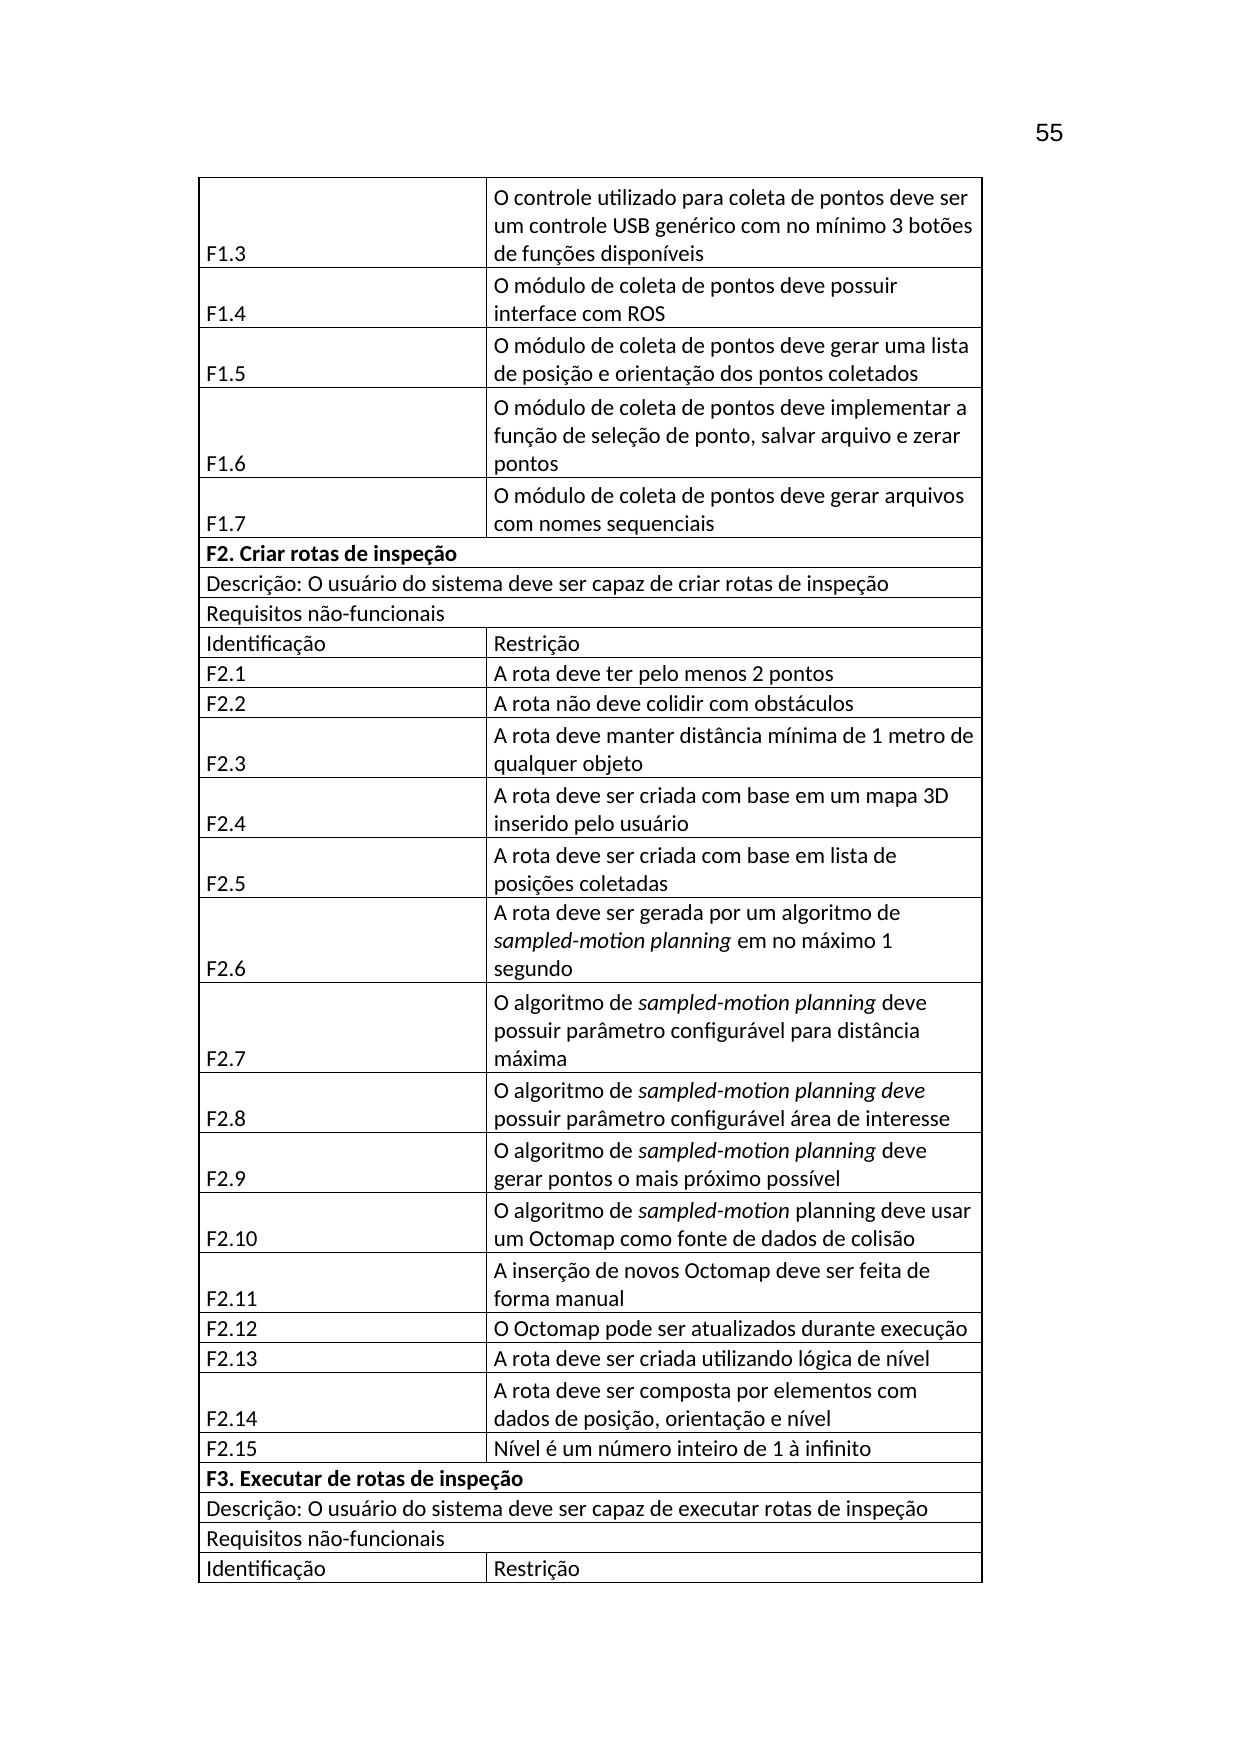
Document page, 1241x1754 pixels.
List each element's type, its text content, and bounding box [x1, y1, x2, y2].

table_cell F2.5 [200, 838, 486, 897]
table_cell F2.15 [200, 1433, 486, 1462]
table_cell O algoritmo de sampled-motion planning deve gerar pontos o mais próximo possível [487, 1133, 981, 1192]
table_cell Identificação [200, 1553, 486, 1582]
table_cell F2.9 [200, 1133, 486, 1192]
table_cell O módulo de coleta de pontos deve implementar a função de seleção de ponto, salvar arquivo e zerar pontos [487, 388, 981, 477]
table_cell F1.4 [200, 268, 486, 327]
table_cell F2.4 [200, 778, 486, 837]
table_cell F1.6 [200, 388, 486, 477]
table_cell A rota deve ser composta por elementos com dados de posição, orientação e nível [487, 1373, 981, 1432]
table_cell A rota deve ser gerada por um algoritmo de sampled-motion planning em no máximo 1 segundo [487, 898, 981, 982]
table_cell F2. Criar rotas de inspeção [200, 538, 981, 567]
table_cell Restrição [487, 628, 981, 657]
table_cell F1.5 [200, 328, 486, 387]
table_cell O módulo de coleta de pontos deve gerar uma lista de posição e orientação dos pontos coletados [487, 328, 981, 387]
table_cell Nível é um número inteiro de 1 à infinito [487, 1433, 981, 1462]
table_cell F2.13 [200, 1343, 486, 1372]
table_cell A inserção de novos Octomap deve ser feita de forma manual [487, 1253, 981, 1312]
table_cell F2.12 [200, 1313, 486, 1342]
table_cell Requisitos não-funcionais [200, 1523, 981, 1552]
table_cell F2.7 [200, 983, 486, 1072]
table_cell A rota deve ser criada com base em lista de posições coletadas [487, 838, 981, 897]
table_cell F2.8 [200, 1073, 486, 1132]
table_cell O controle utilizado para coleta de pontos deve ser um controle USB genérico com no mínimo 3 botões de funções disponíveis [487, 178, 981, 267]
table_cell O módulo de coleta de pontos deve possuir interface com ROS [487, 268, 981, 327]
table_cell O Octomap pode ser atualizados durante execução [487, 1313, 981, 1342]
table_cell F2.11 [200, 1253, 486, 1312]
table_cell A rota deve ser criada utilizando lógica de nível [487, 1343, 981, 1372]
table_cell Restrição [487, 1553, 981, 1582]
table_cell O algoritmo de sampled-motion planning deve possuir parâmetro configurável área de interesse [487, 1073, 981, 1132]
table_cell A rota deve ter pelo menos 2 pontos [487, 658, 981, 687]
table_cell A rota deve ser criada com base em um mapa 3D inserido pelo usuário [487, 778, 981, 837]
table_cell F2.2 [200, 688, 486, 717]
table_cell O algoritmo de sampled-motion planning deve usar um Octomap como fonte de dados de colisão [487, 1193, 981, 1252]
table_cell F3. Executar de rotas de inspeção [200, 1463, 981, 1492]
table_cell O módulo de coleta de pontos deve gerar arquivos com nomes sequenciais [487, 478, 981, 537]
table_cell Descrição: O usuário do sistema deve ser capaz de executar rotas de inspeção [200, 1493, 981, 1522]
table_cell O algoritmo de sampled-motion planning deve possuir parâmetro configurável para distância máxima [487, 983, 981, 1072]
table_cell Identificação [200, 628, 486, 657]
table_cell F1.7 [200, 478, 486, 537]
table_cell F2.10 [200, 1193, 486, 1252]
table_cell A rota deve manter distância mínima de 1 metro de qualquer objeto [487, 718, 981, 777]
table_cell F2.6 [200, 898, 486, 982]
table_cell F2.14 [200, 1373, 486, 1432]
table_cell F2.3 [200, 718, 486, 777]
table_cell Requisitos não-funcionais [200, 598, 981, 627]
table_cell Descrição: O usuário do sistema deve ser capaz de criar rotas de inspeção [200, 568, 981, 597]
table_cell F2.1 [200, 658, 486, 687]
table_cell A rota não deve colidir com obstáculos [487, 688, 981, 717]
table_cell F1.3 [200, 178, 486, 267]
